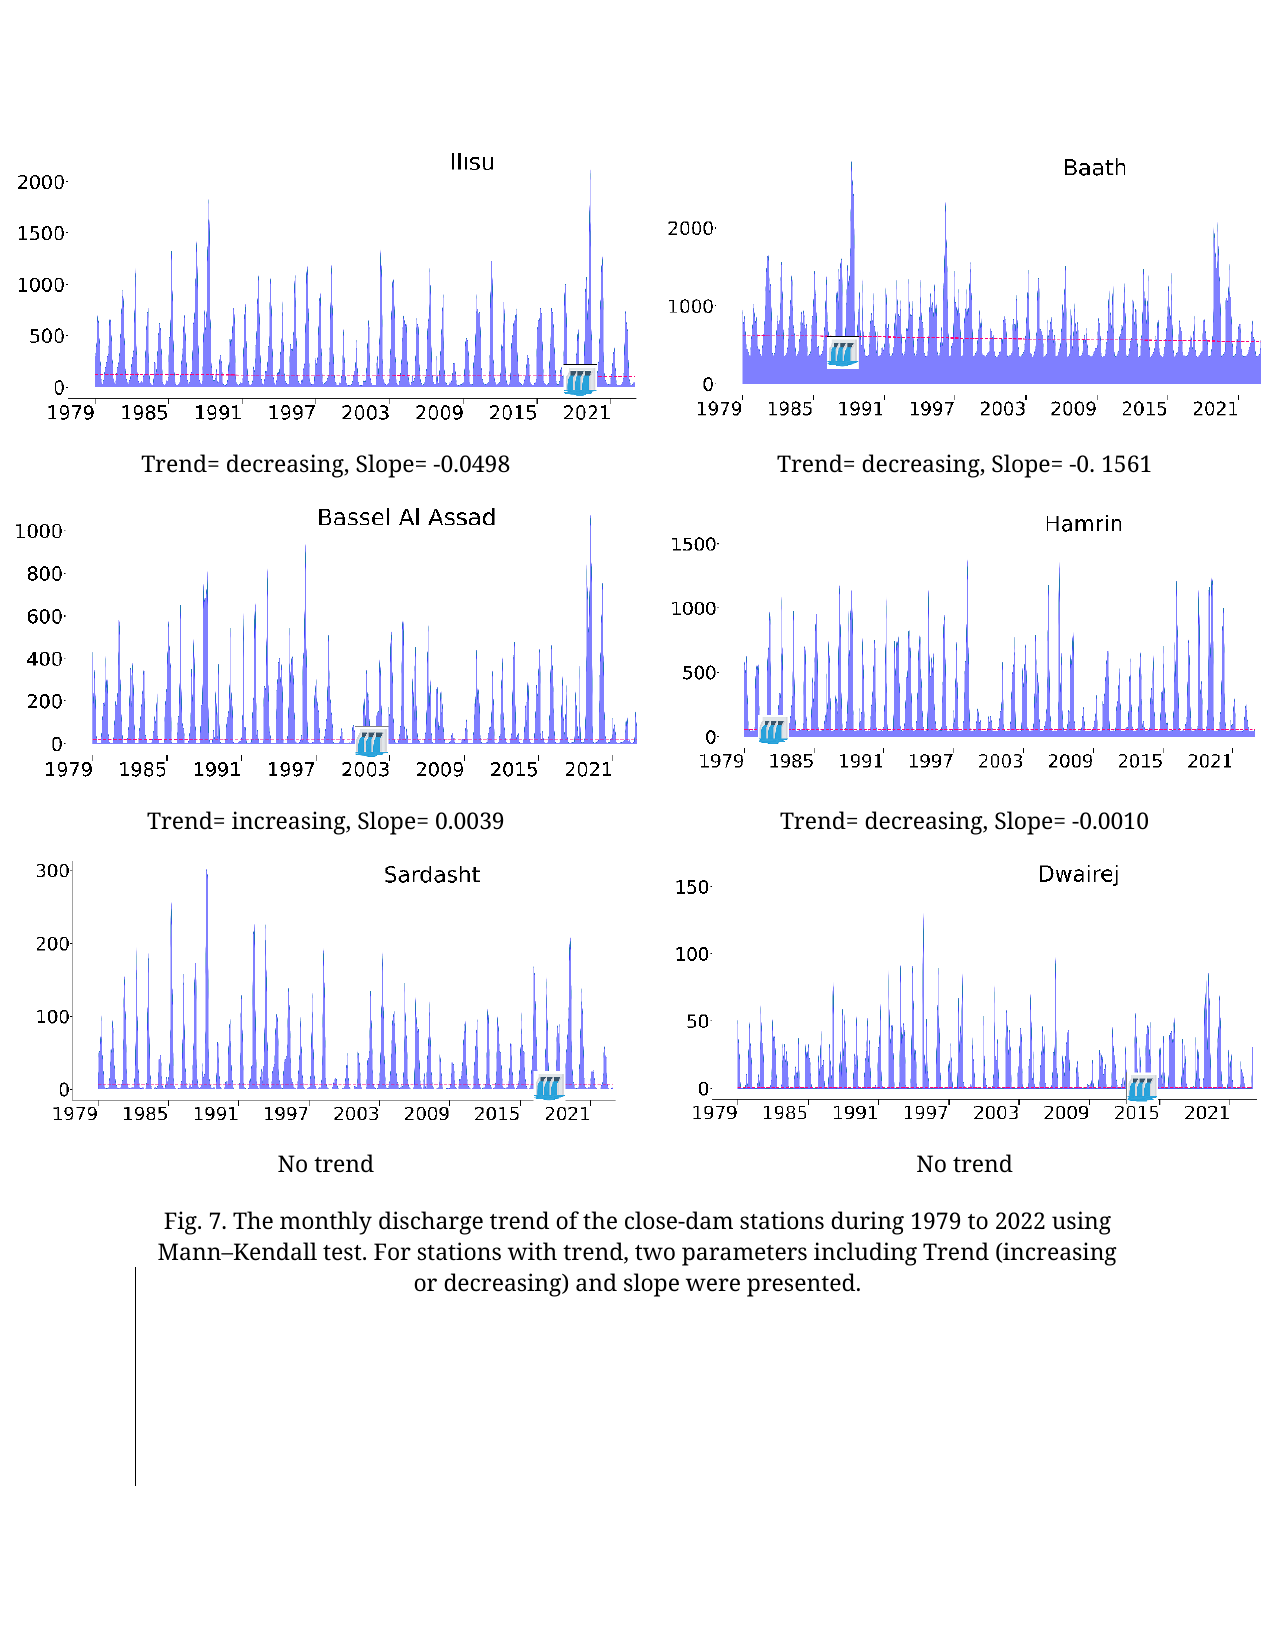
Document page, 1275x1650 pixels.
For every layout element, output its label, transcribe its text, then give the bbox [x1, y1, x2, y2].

table_cell [0, 505, 653, 805]
table_cell [653, 861, 1275, 1148]
table_cell No trend [653, 1149, 1275, 1205]
table_cell Trend= increasing, Slope= 0.0039 [0, 805, 653, 861]
picture [671, 511, 1258, 773]
picture [13, 504, 639, 780]
table_cell [653, 505, 1275, 805]
picture [671, 861, 1257, 1124]
picture [15, 150, 637, 424]
picture [35, 861, 616, 1123]
picture [665, 154, 1264, 419]
table_cell Trend= decreasing, Slope= -0.0010 [653, 805, 1275, 861]
table_cell No trend [0, 1149, 653, 1205]
table_cell [0, 150, 653, 448]
table_cell Trend= decreasing, Slope= -0.0498 [0, 449, 653, 505]
table_cell [653, 150, 1275, 448]
table_cell Trend= decreasing, Slope= -0. 1561 [653, 449, 1275, 505]
table_cell [0, 861, 653, 1148]
text Fig. 7. The monthly discharge trend of the close-dam stations during 1979 to 2022 using Mann–Kendall test. For stations with trend, two parameters including Trend (increasing or decreasing) and slope were presented. [150, 1205, 1125, 1298]
